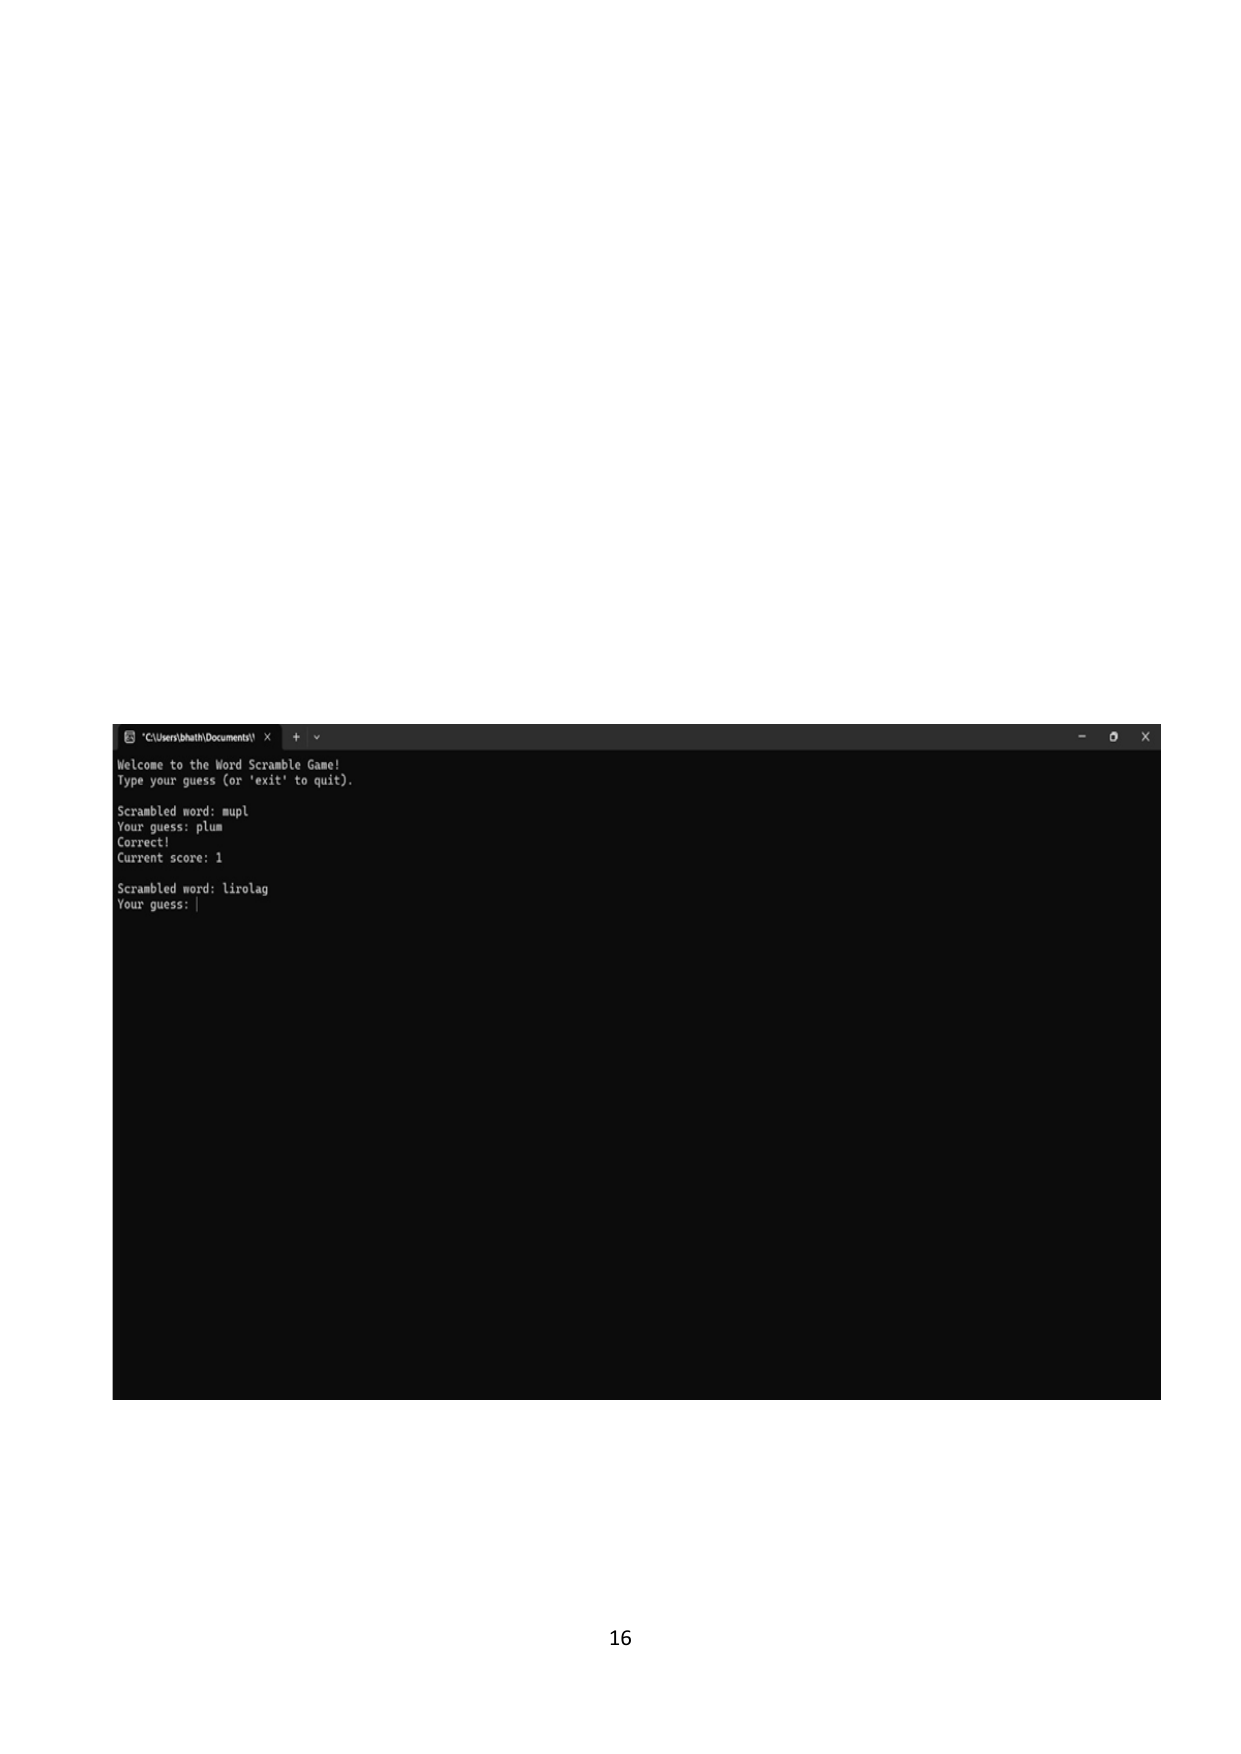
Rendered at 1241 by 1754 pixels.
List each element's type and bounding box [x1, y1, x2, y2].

picture [112, 724, 1161, 1400]
